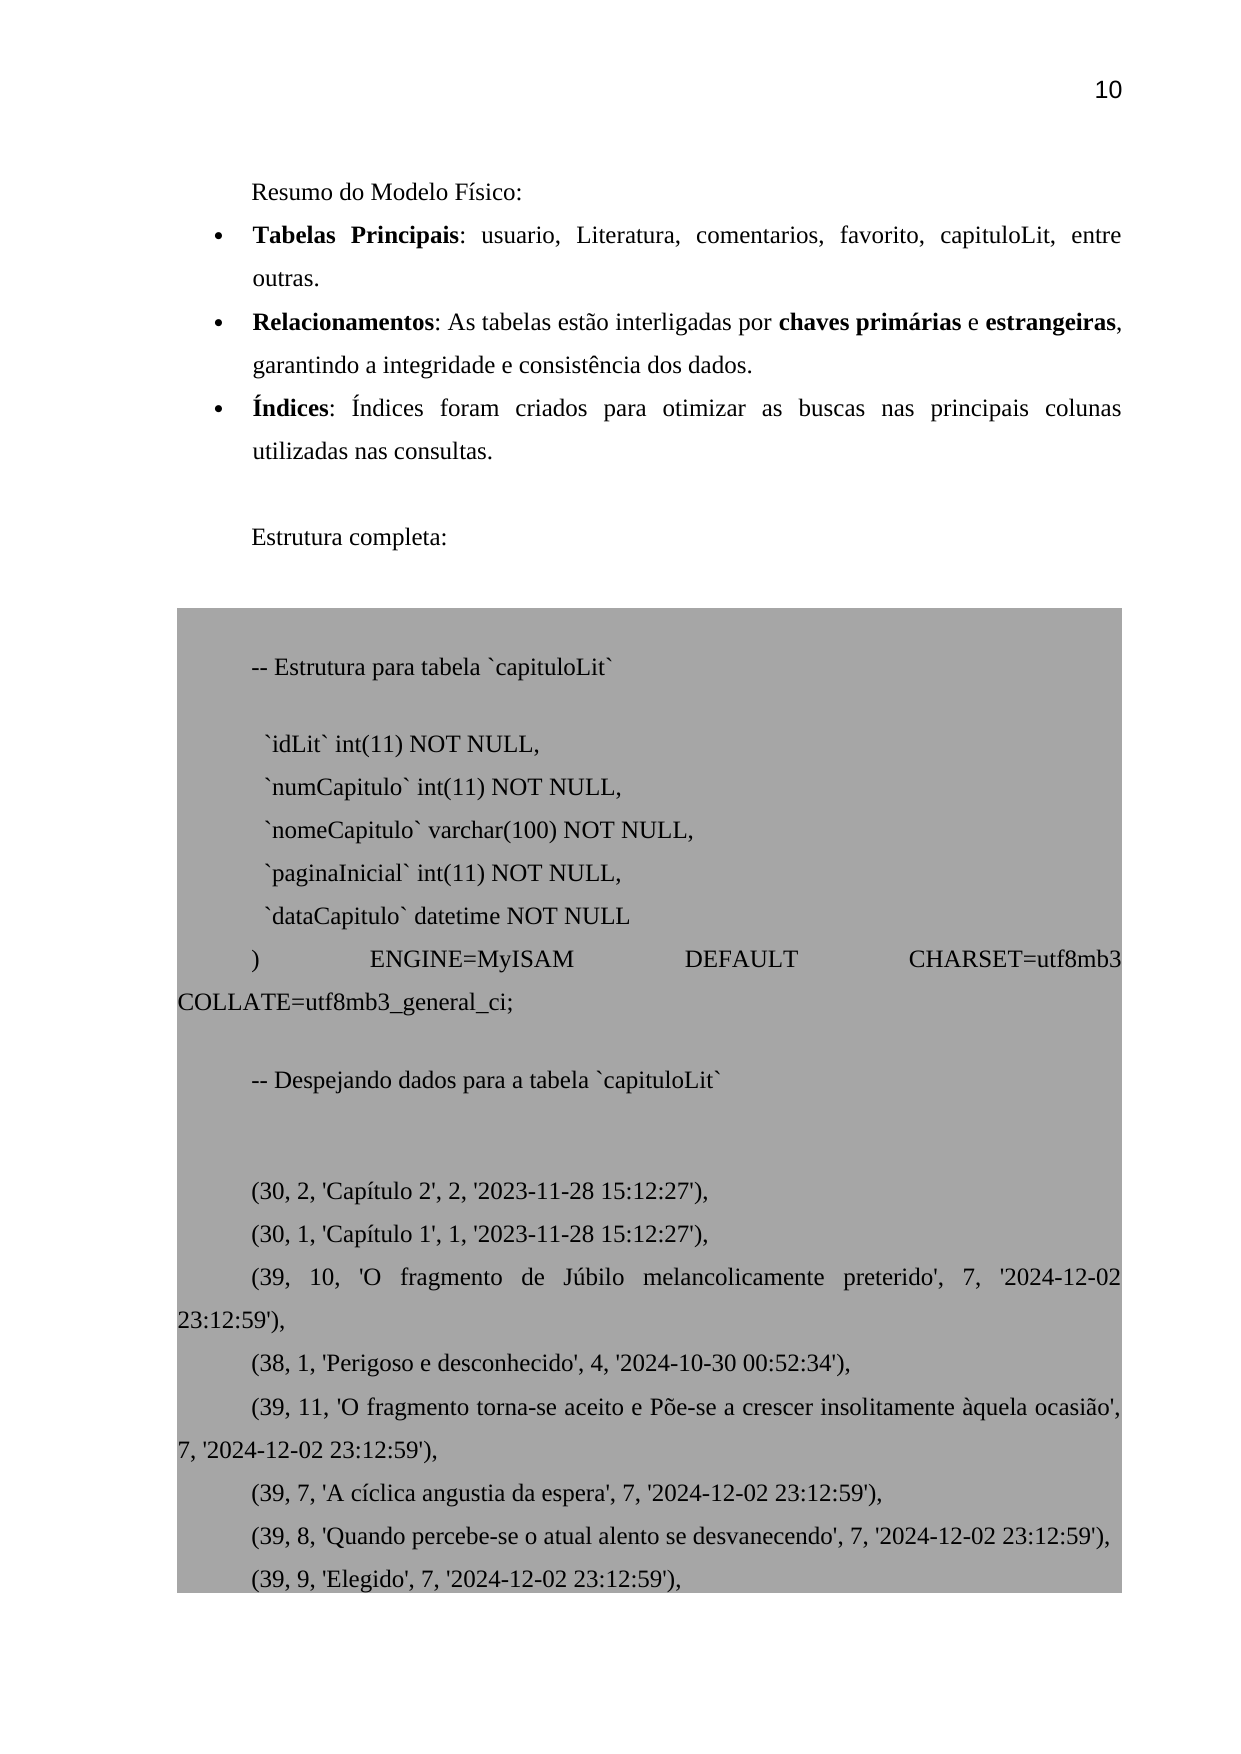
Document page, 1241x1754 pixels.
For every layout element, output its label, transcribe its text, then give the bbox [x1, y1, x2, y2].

text (39, 10, 'O fragmento de Júbilo melancolicamente preterido', 7, '2024-12-02 23:12:59'), [177, 1262, 1122, 1334]
text `numCapitulo` int(11) NOT NULL, [177, 772, 1122, 801]
list Índices: Índices foram criados para otimizar as buscas nas principais colunas utilizadas nas consultas. [215, 393, 1122, 465]
text (38, 1, 'Perigoso e desconhecido', 4, '2024-10-30 00:52:34'), [177, 1348, 1122, 1377]
text (30, 1, 'Capítulo 1', 1, '2023-11-28 15:12:27'), [177, 1219, 1122, 1248]
text Resumo do Modelo Físico: [177, 177, 1122, 206]
text -- Despejando dados para a tabela `capituloLit` [177, 1065, 1122, 1093]
list Tabelas Principais: usuario, Literatura, comentarios, favorito, capituloLit, entre outras. [215, 220, 1122, 292]
list Relacionamentos: As tabelas estão interligadas por chaves primárias e estrangeiras, garantindo a integridade e consistência dos dados. [215, 307, 1122, 378]
text (39, 8, 'Quando percebe-se o atual alento se desvanecendo', 7, '2024-12-02 23:12:59'), [177, 1521, 1122, 1550]
text (39, 11, 'O fragmento torna-se aceito e Põe-se a crescer insolitamente àquela ocasião', 7, '2024-12-02 23:12:59'), [177, 1392, 1122, 1463]
text (30, 2, 'Capítulo 2', 2, '2023-11-28 15:12:27'), [177, 1176, 1122, 1205]
text (39, 9, 'Elegido', 7, '2024-12-02 23:12:59'), [177, 1564, 1122, 1593]
text `nomeCapitulo` varchar(100) NOT NULL, [177, 815, 1122, 844]
text `paginaInicial` int(11) NOT NULL, [177, 858, 1122, 887]
text Estrutura completa: [177, 522, 1122, 551]
text `idLit` int(11) NOT NULL, [177, 729, 1122, 757]
text ) ENGINE=MyISAM DEFAULT CHARSET=utf8mb3 COLLATE=utf8mb3_general_ci; [177, 944, 1122, 1016]
text -- Estrutura para tabela `capituloLit` [177, 652, 1122, 680]
text (39, 7, 'A cíclica angustia da espera', 7, '2024-12-02 23:12:59'), [177, 1478, 1122, 1507]
text `dataCapitulo` datetime NOT NULL [177, 901, 1122, 930]
